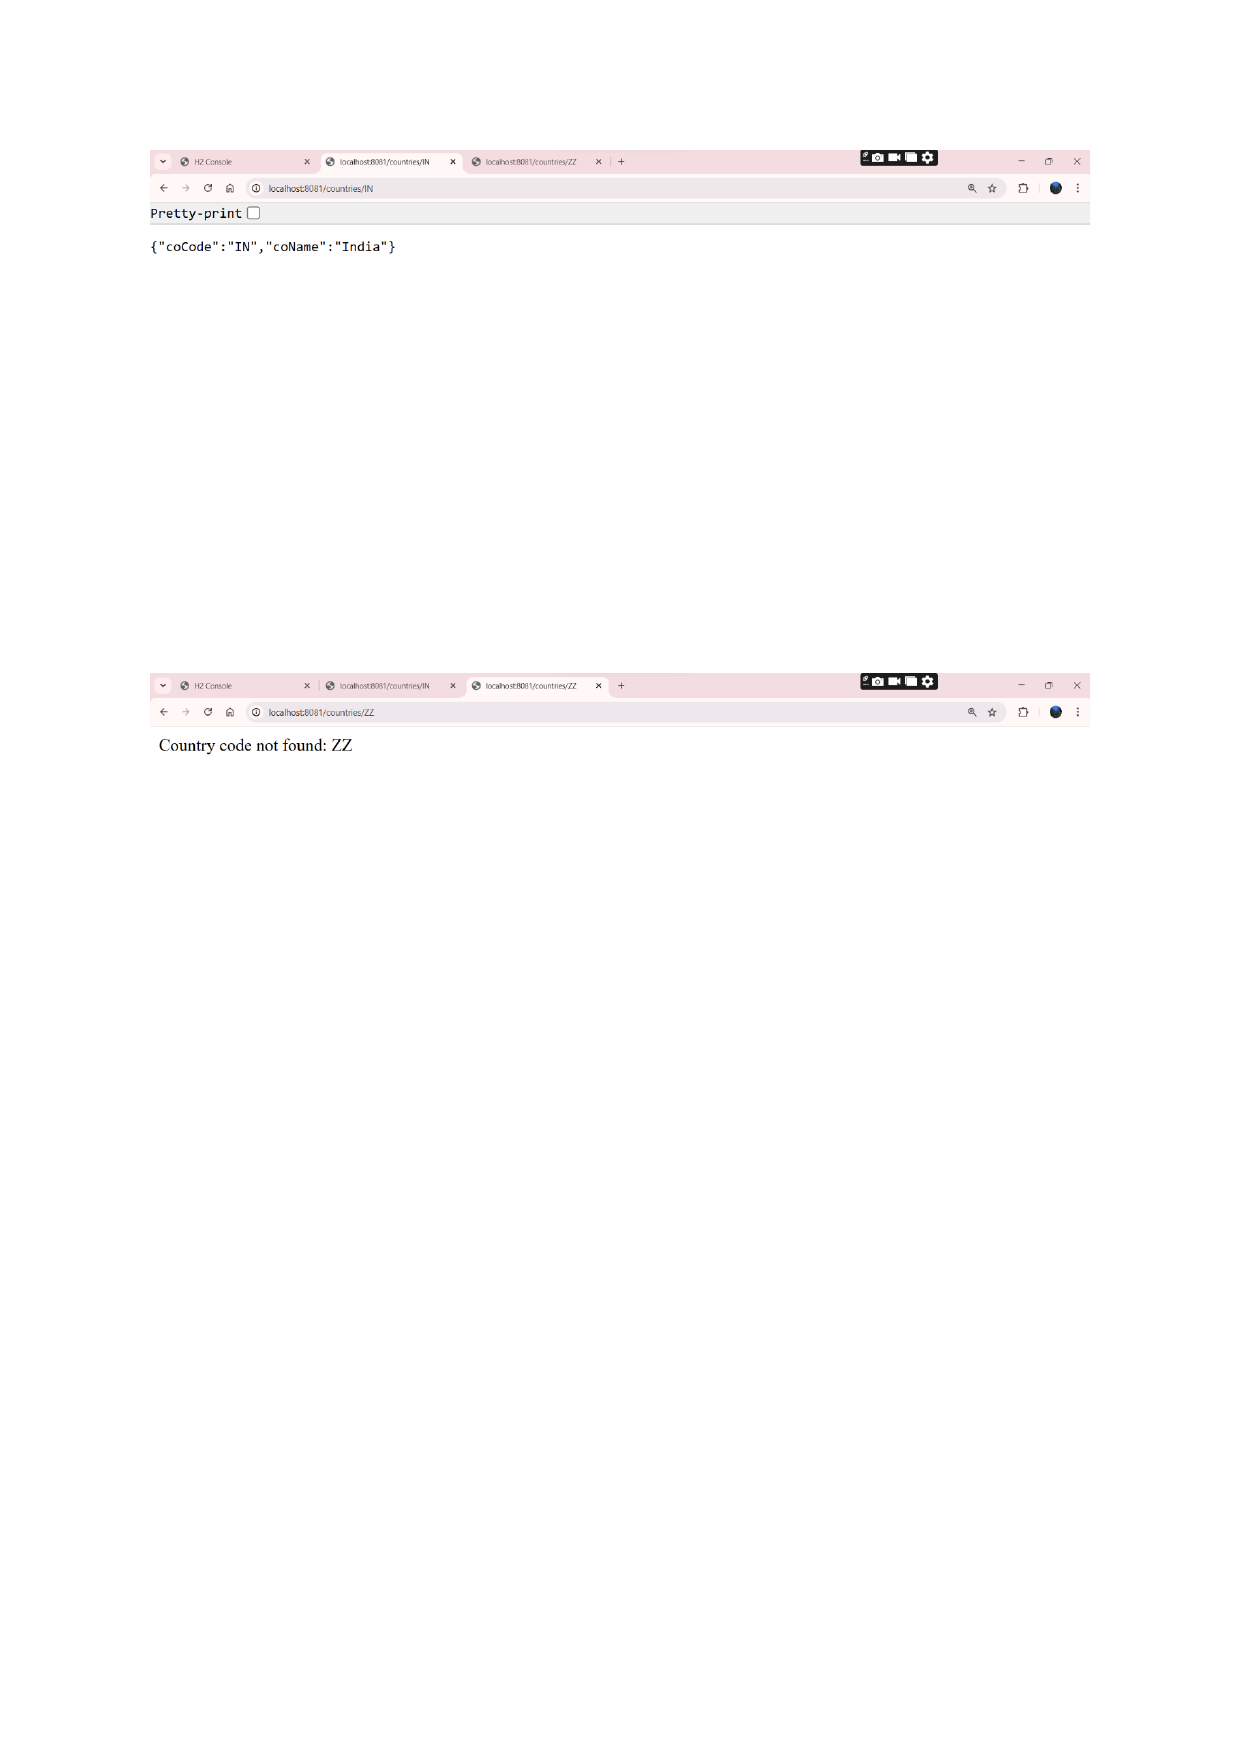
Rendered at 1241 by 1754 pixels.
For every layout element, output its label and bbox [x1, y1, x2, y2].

picture [150, 673, 1091, 1165]
picture [150, 150, 1091, 648]
